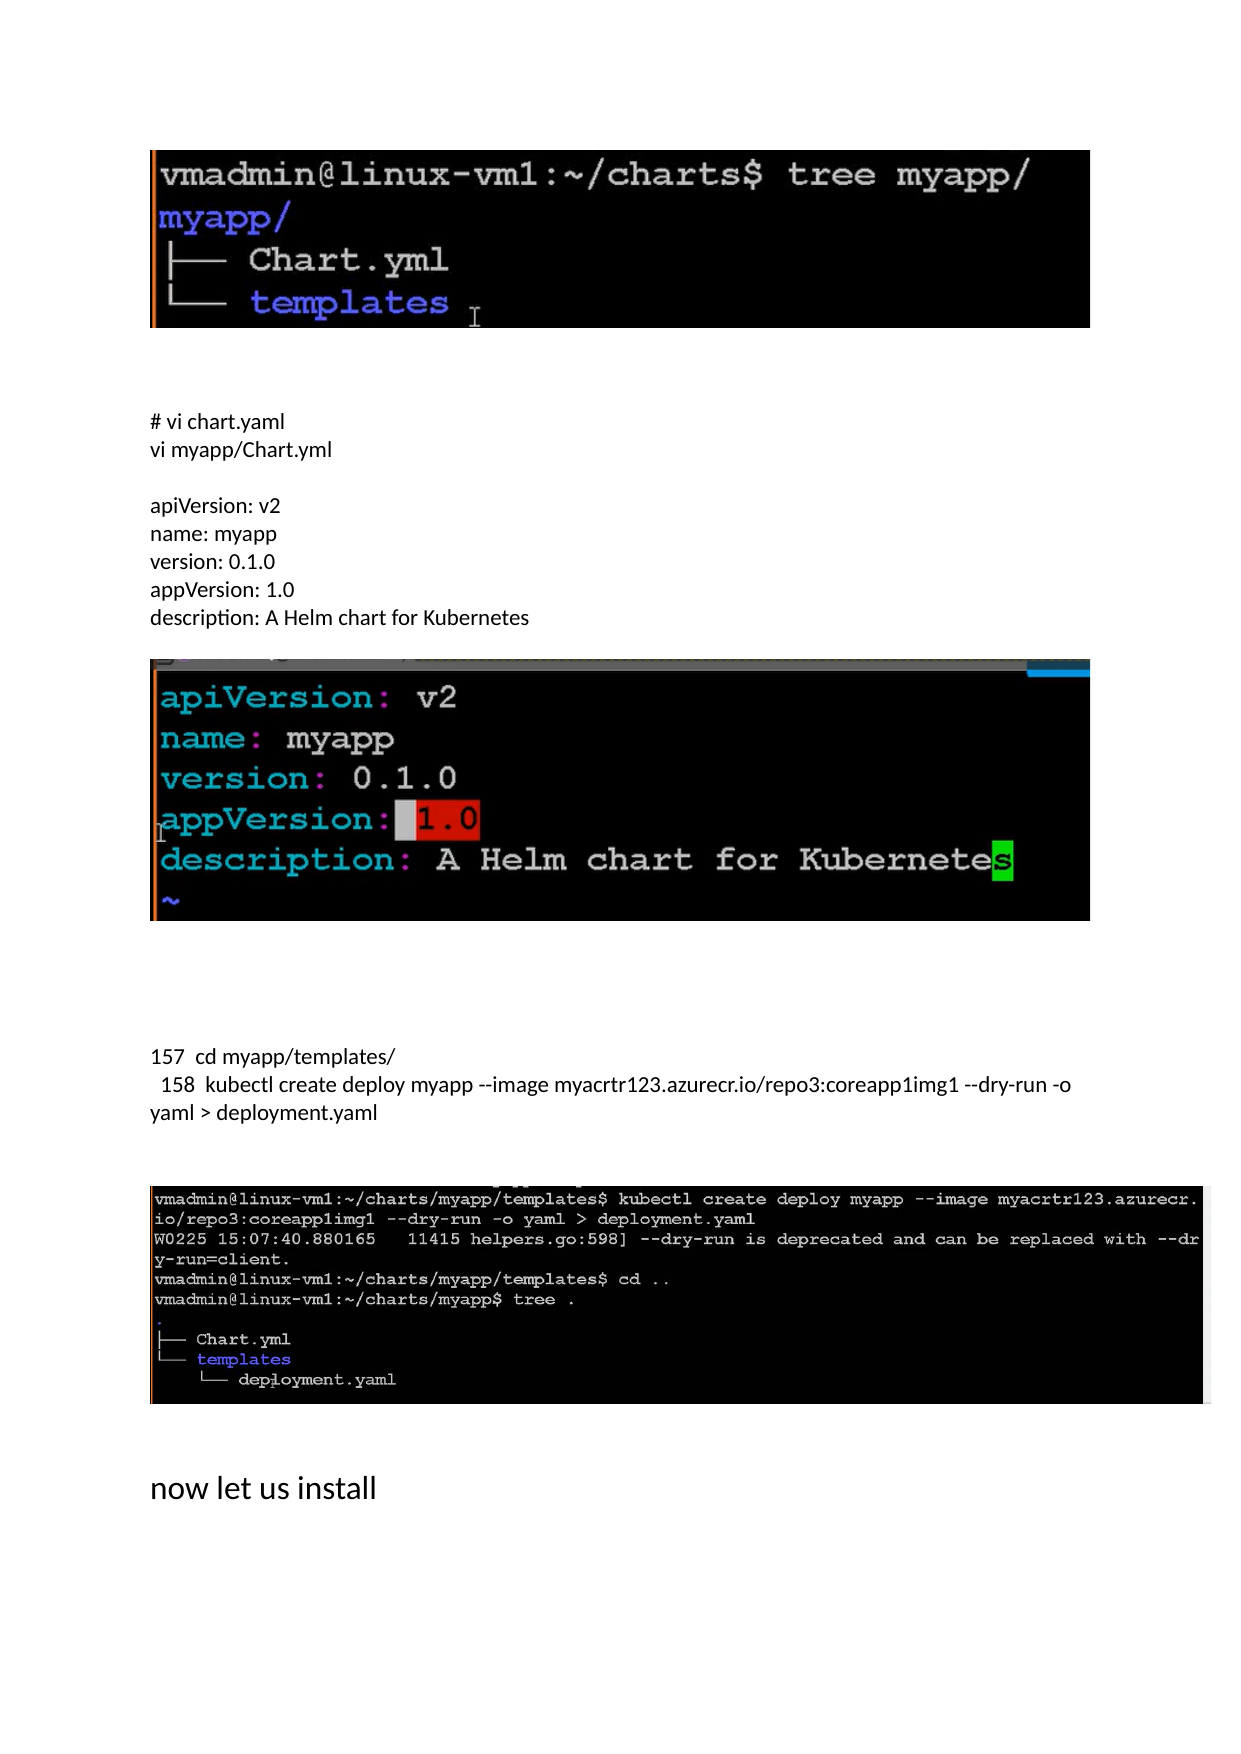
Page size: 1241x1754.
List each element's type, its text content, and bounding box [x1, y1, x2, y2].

picture [150, 150, 1091, 328]
text 157 cd myapp/templates/ [150, 1042, 1090, 1070]
picture [150, 659, 1091, 921]
text vi myapp/Chart.yml [150, 435, 1090, 463]
text description: A Helm chart for Kubernetes [150, 603, 1090, 659]
text # vi chart.yaml [150, 407, 1090, 435]
text version: 0.1.0 [150, 547, 1090, 575]
text 158 kubectl create deploy myapp --image myacrtr123.azurecr.io/repo3:coreapp1img1 --dry-run -o yaml > deployment.yaml [150, 1070, 1090, 1126]
picture [150, 1186, 1212, 1404]
text appVersion: 1.0 [150, 575, 1090, 603]
text apiVersion: v2 [150, 491, 1090, 519]
text now let us install [150, 1423, 1090, 1507]
text name: myapp [150, 519, 1090, 547]
